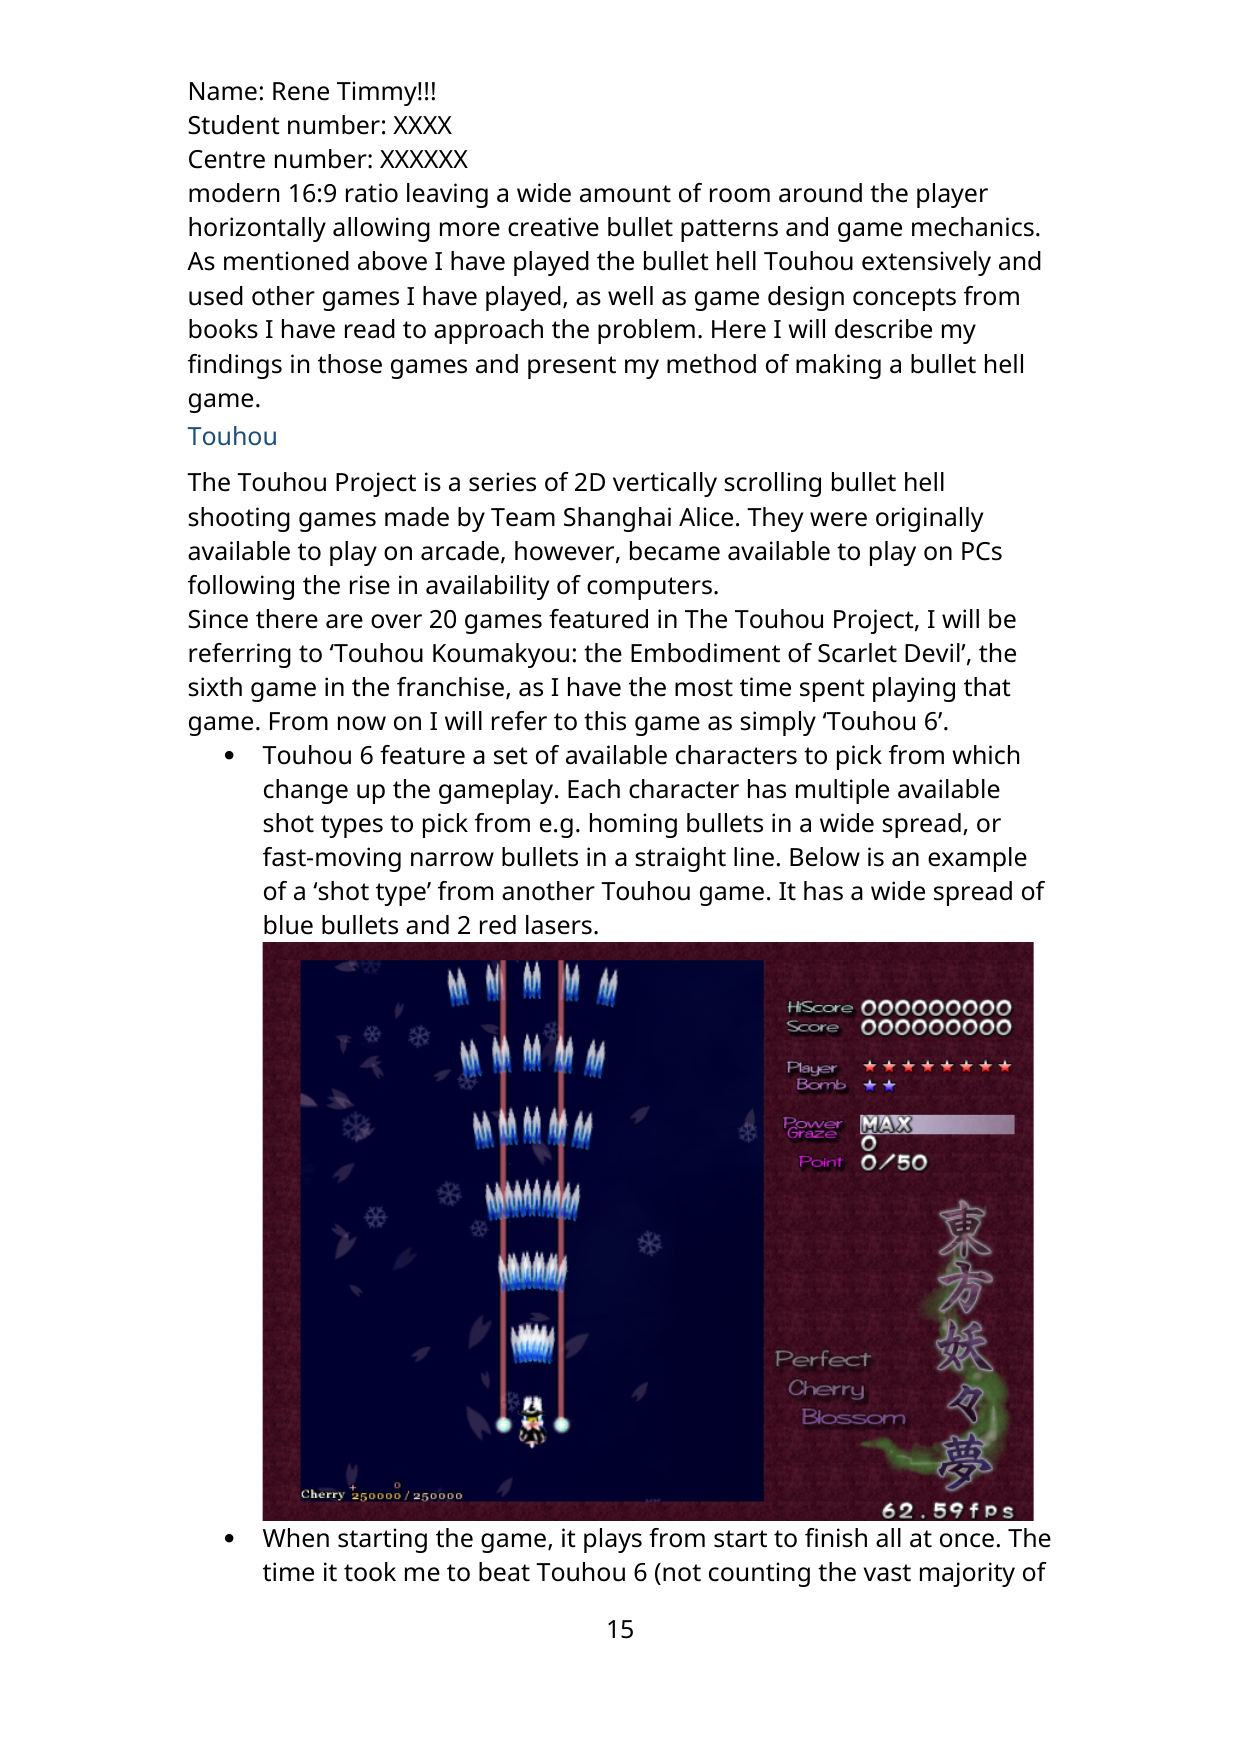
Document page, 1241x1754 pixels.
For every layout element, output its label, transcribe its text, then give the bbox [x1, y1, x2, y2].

text Since there are over 20 games featured in The Touhou Project, I will be referring to ‘Touhou Koumakyou: the Embodiment of Scarlet Devil’, the sixth game in the franchise, as I have the most time spent playing that game. From now on I will refer to this game as simply ‘Touhou 6’. [187, 601, 1053, 738]
list Touhou 6 feature a set of available characters to pick from which change up the gameplay. Each character has multiple available shot types to pick from e.g. homing bullets in a wide spread, or fast-moving narrow bullets in a straight line. Below is an example of a ‘shot type’ from another Touhou game. It has a wide spread of blue bullets and 2 red lasers. [225, 738, 1053, 942]
picture [262, 942, 1034, 1521]
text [187, 176, 1053, 244]
text The Touhou Project is a series of 2D vertically scrolling bullet hell shooting games made by Team Shanghai Alice. They were originally available to play on arcade, however, became available to play on PCs following the rise in availability of computers. [187, 465, 1053, 601]
text As mentioned above I have played the bullet hell Touhou extensively and used other games I have played, as well as game design concepts from books I have read to approach the problem. Here I will describe my findings in those games and present my method of making a bullet hell game. [187, 244, 1053, 414]
subtitle Touhou [187, 418, 1053, 453]
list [225, 1520, 1053, 1588]
